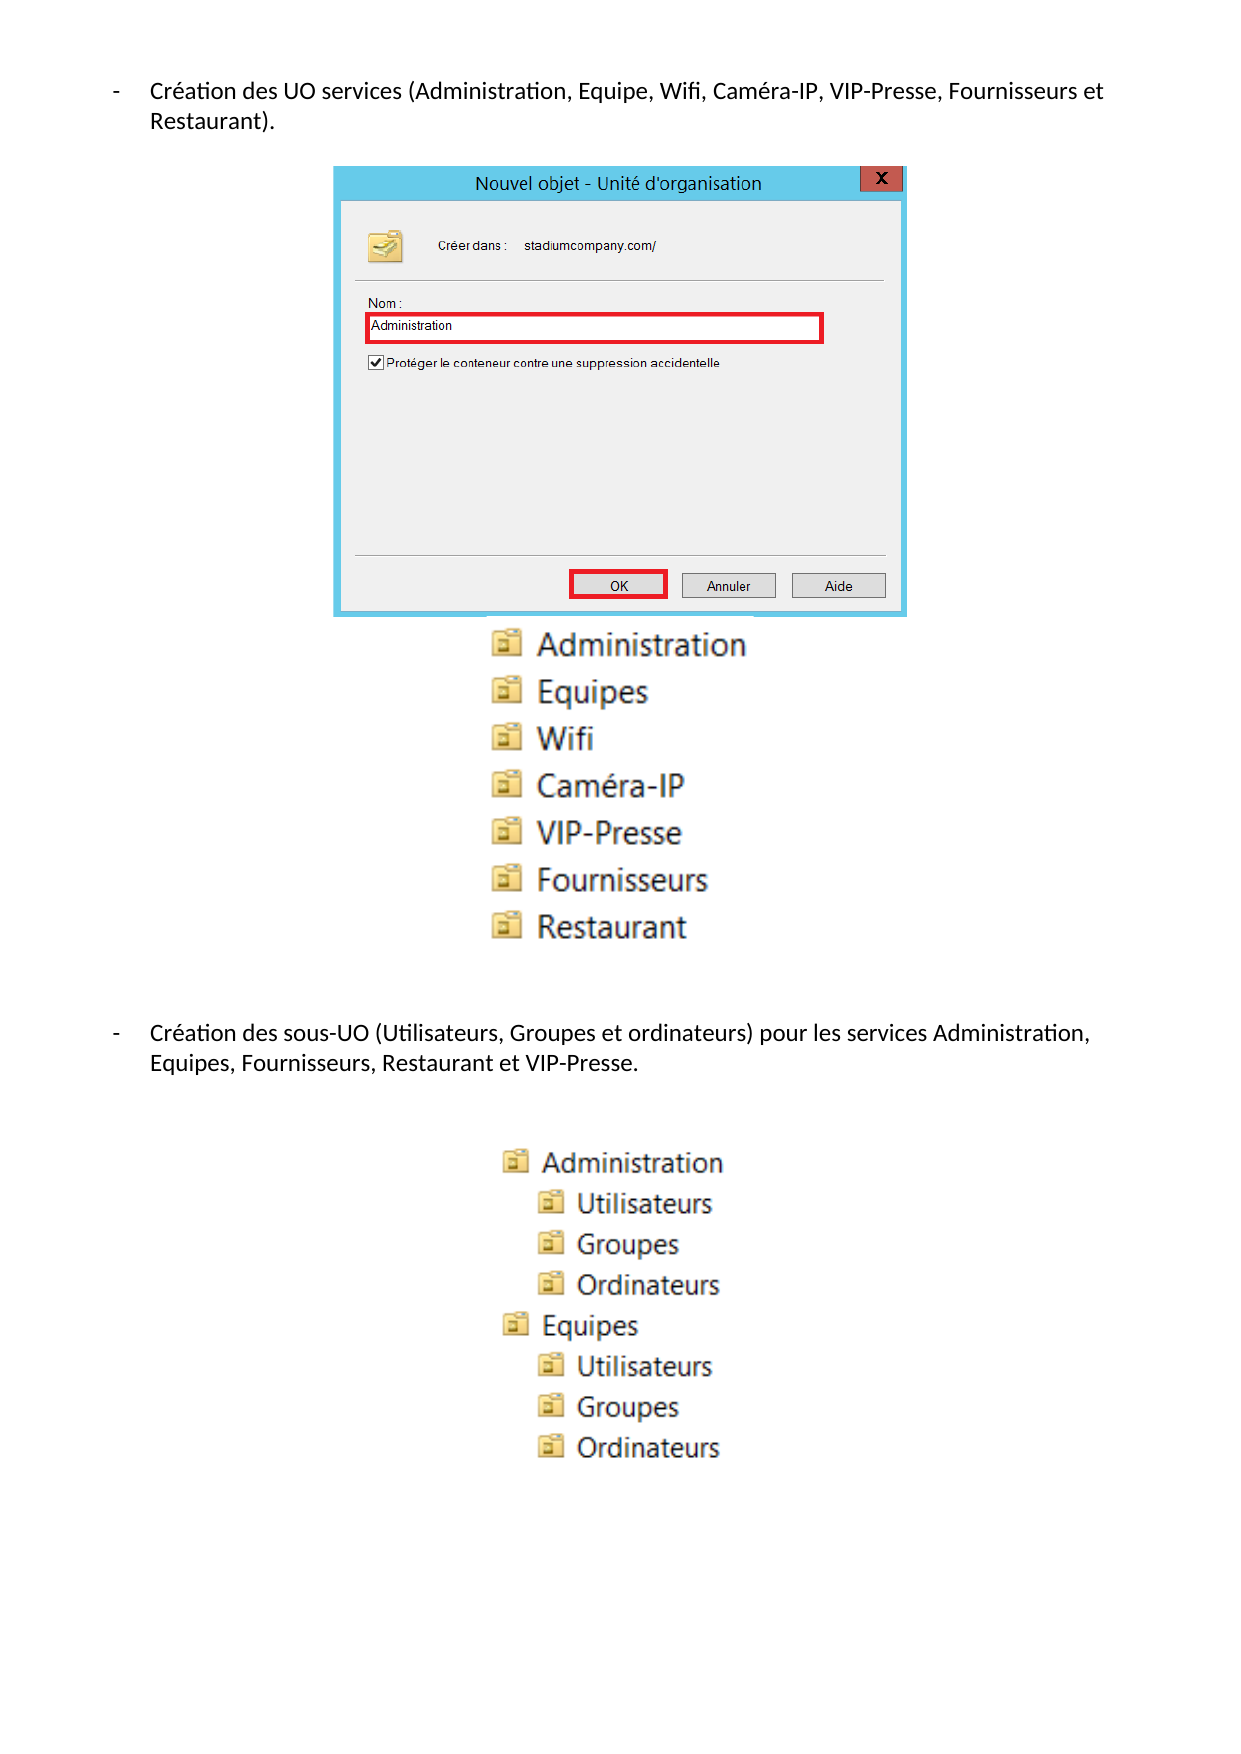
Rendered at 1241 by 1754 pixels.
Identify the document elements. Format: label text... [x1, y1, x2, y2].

picture [333, 166, 907, 956]
list Création des UO services (Administration, Equipe, Wifi, Caméra-IP, VIP-Presse, Fournisseurs et Restaurant). [112, 75, 1165, 136]
picture [494, 1139, 746, 1469]
list Création des sous-UO (Utilisateurs, Groupes et ordinateurs) pour les services Administration, Equipes, Fournisseurs, Restaurant et VIP-Presse. [112, 1017, 1165, 1078]
